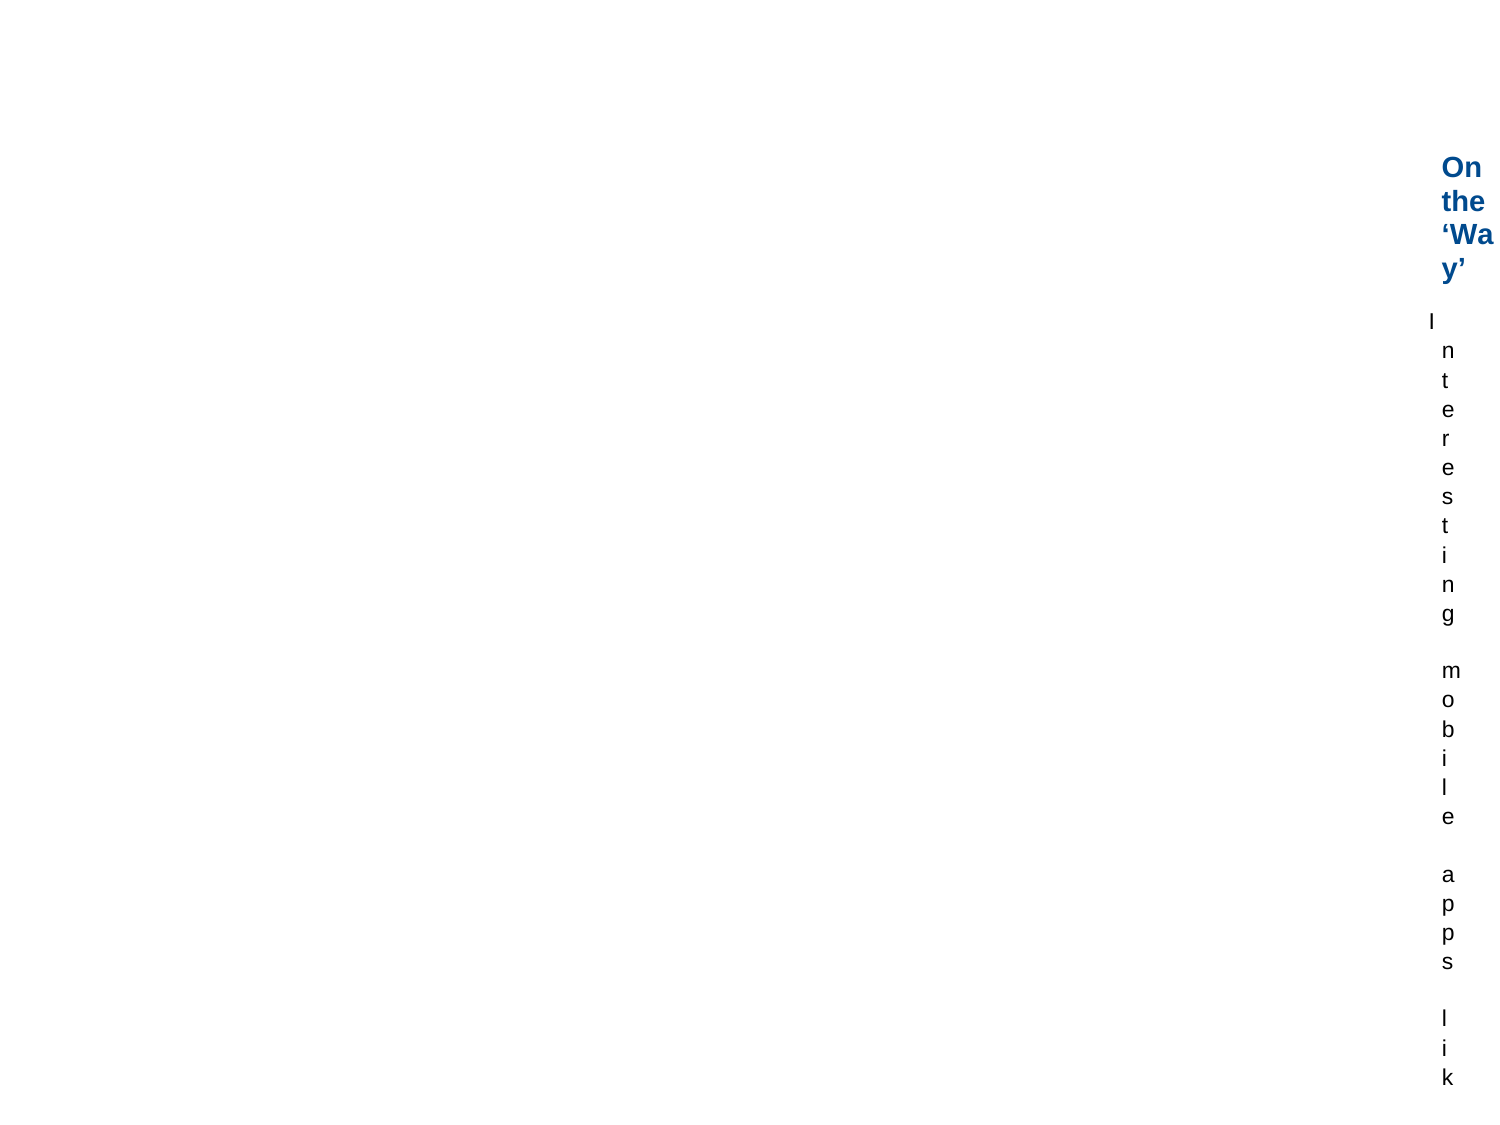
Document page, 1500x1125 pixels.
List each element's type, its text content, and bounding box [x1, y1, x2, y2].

text On the ‘Way’ [1441, 150, 1494, 284]
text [1428, 308, 1444, 1090]
